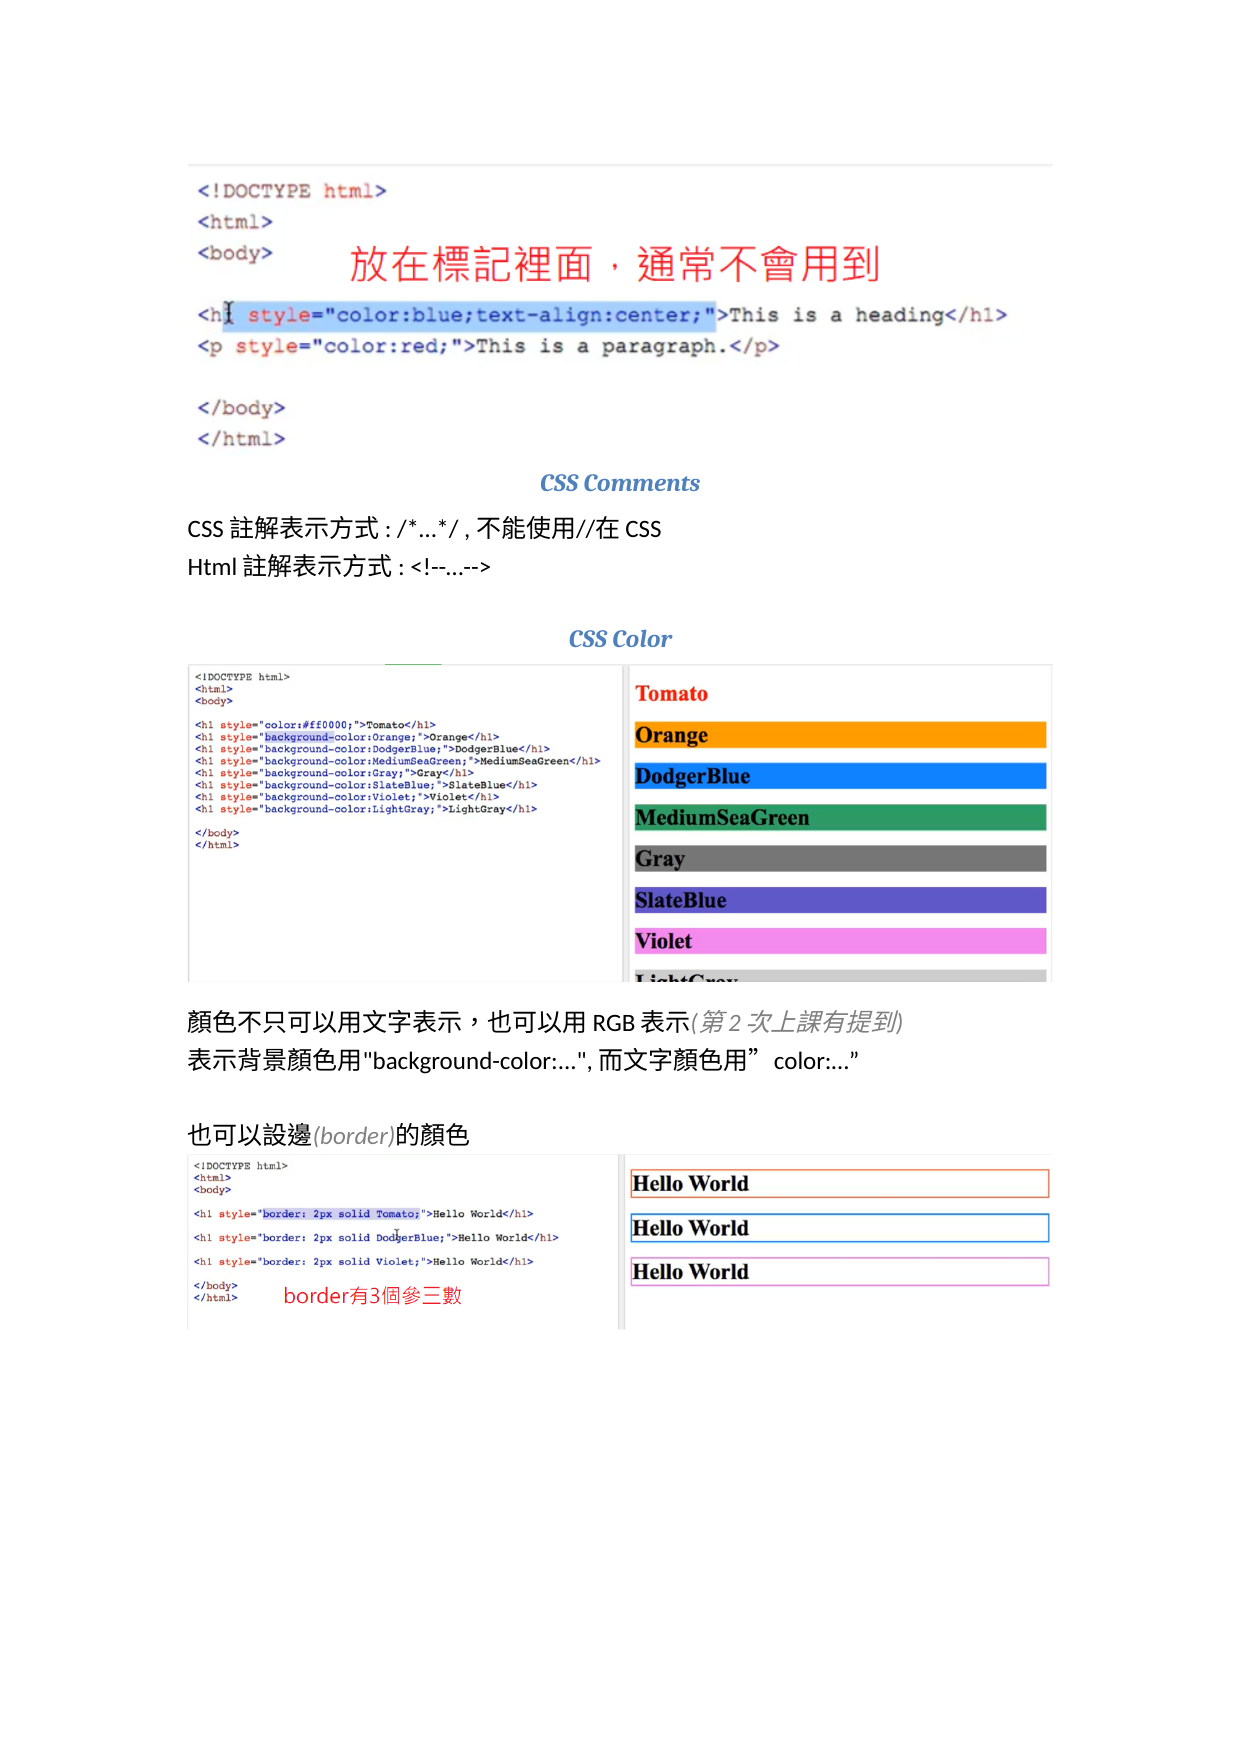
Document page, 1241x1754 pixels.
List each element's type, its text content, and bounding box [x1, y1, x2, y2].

picture [187, 664, 1053, 982]
text CSS註解表示方式 : /*…*/ , 不能使用//在CSS [187, 508, 1053, 546]
text 也可以設邊(border)的顏色 [187, 1114, 1053, 1152]
text 顏色不只可以用文字表示，也可以用RGB表示(第2次上課有提到) [187, 1002, 1053, 1039]
text 表示背景顏色用"background-color:...", 而文字顏色用”color:…” [187, 1039, 1053, 1077]
subtitle CSS Color [187, 621, 1053, 658]
picture [187, 164, 1053, 459]
text Html註解表示方式 : <!--…--> [187, 546, 1053, 583]
picture [187, 1152, 1053, 1341]
subtitle CSS Comments [187, 464, 1053, 502]
